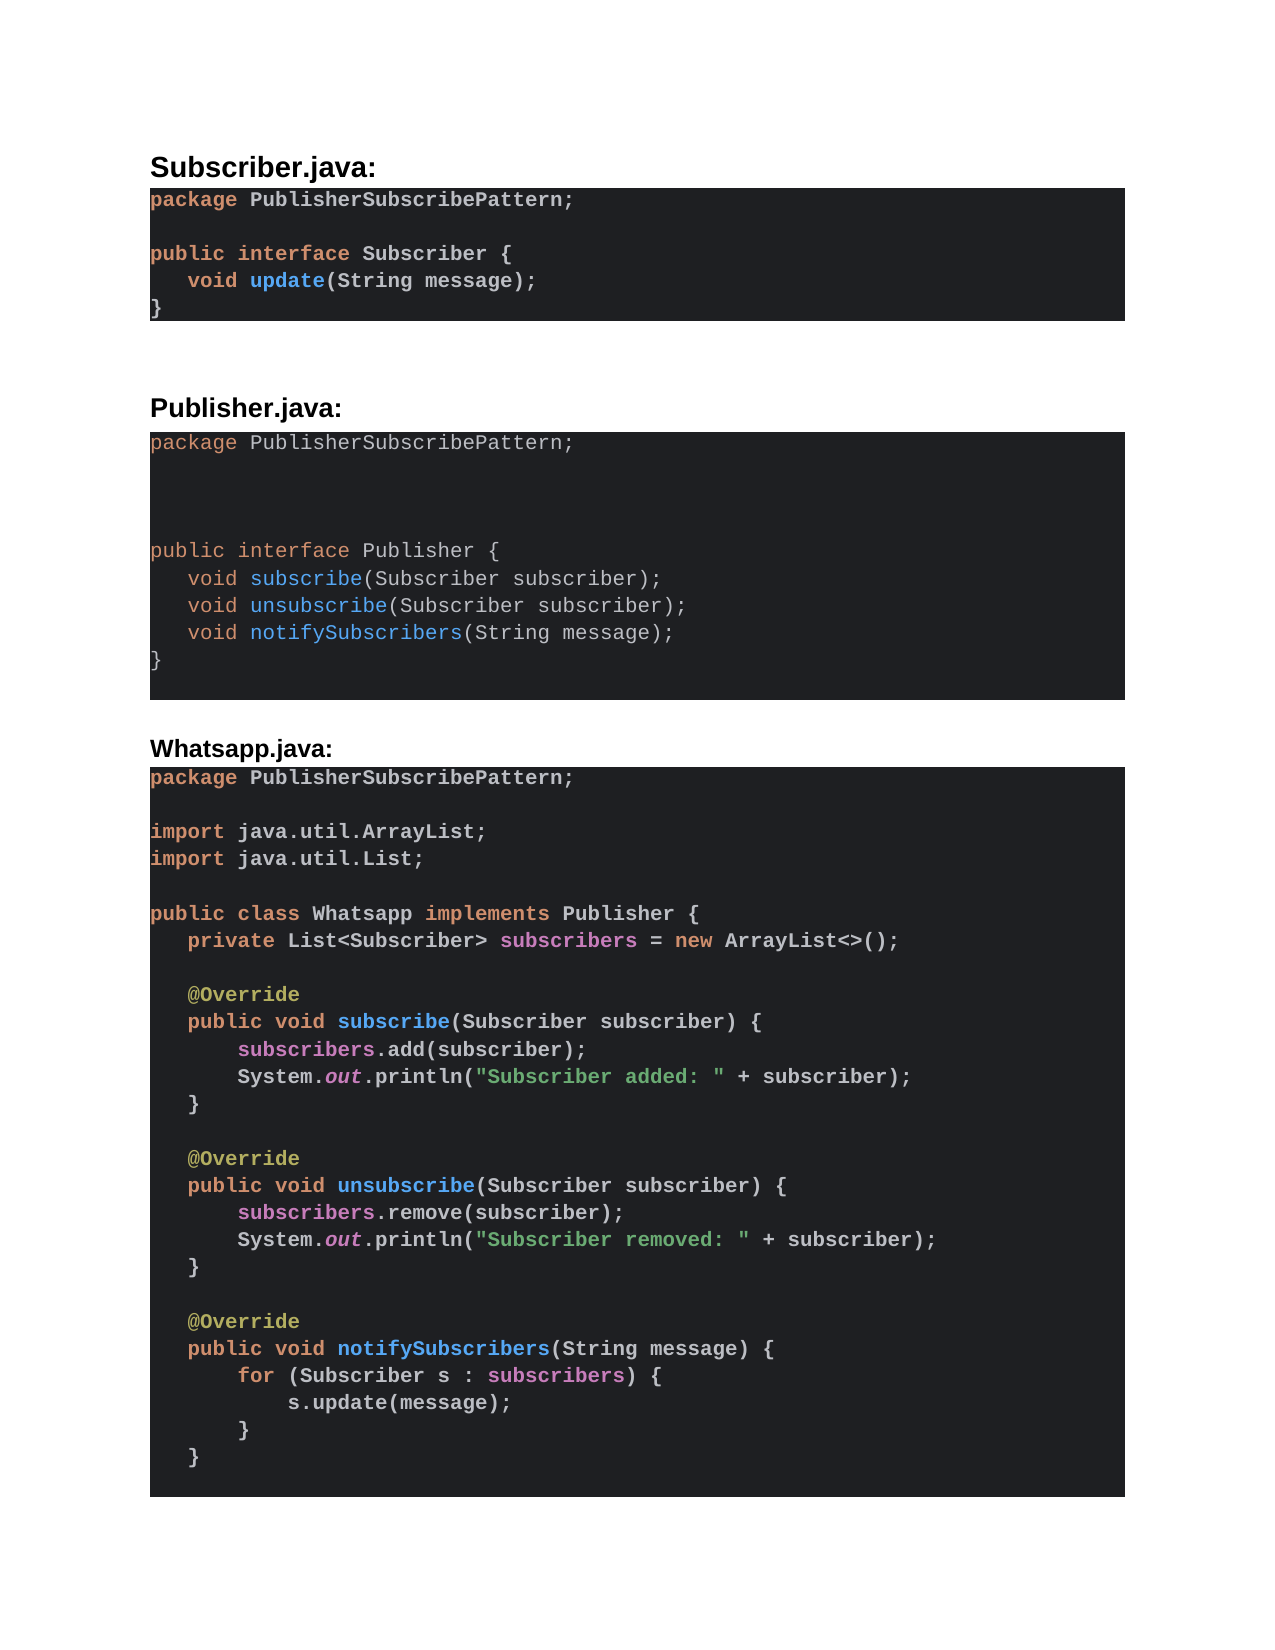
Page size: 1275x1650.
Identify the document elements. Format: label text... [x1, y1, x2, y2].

text private List<Subscriber> subscribers = new ArrayList<>(); [150, 930, 1125, 954]
text @Override [150, 984, 1125, 1008]
text void update(String message); [150, 270, 1125, 294]
text package PublisherSubscribePattern; [150, 188, 1125, 212]
text } [150, 1447, 1125, 1470]
text } [150, 649, 1125, 673]
text } [150, 1419, 1125, 1443]
text void unsubscribe(Subscriber subscriber); [150, 595, 1125, 618]
text System.out.println("Subscriber removed: " + subscriber); [150, 1229, 1125, 1253]
text subscribers.add(subscriber); [150, 1039, 1125, 1062]
text } [150, 1256, 1125, 1280]
text public void subscribe(Subscriber subscriber) { [150, 1012, 1125, 1035]
text public void notifySubscribers(String message) { [150, 1338, 1125, 1361]
text @Override [150, 1147, 1125, 1171]
text import java.util.List; [150, 848, 1125, 872]
text import java.util.ArrayList; [150, 821, 1125, 845]
subtitle Publisher.java: [150, 392, 1125, 423]
text subscribers.remove(subscriber); [150, 1202, 1125, 1226]
text Whatsapp.java: [150, 734, 1125, 763]
text void subscribe(Subscriber subscriber); [150, 568, 1125, 591]
text void notifySubscribers(String message); [150, 622, 1125, 646]
text package PublisherSubscribePattern; [150, 432, 1125, 455]
text @Override [150, 1311, 1125, 1334]
text public interface Publisher { [150, 541, 1125, 564]
text public interface Subscriber { [150, 243, 1125, 267]
text for (Subscriber s : subscribers) { [150, 1365, 1125, 1389]
text } [150, 1093, 1125, 1117]
text s.update(message); [150, 1392, 1125, 1416]
text public class Whatsapp implements Publisher { [150, 903, 1125, 926]
text Subscriber.java: [150, 150, 1125, 183]
text public void unsubscribe(Subscriber subscriber) { [150, 1175, 1125, 1198]
text } [150, 297, 1125, 321]
text System.out.println("Subscriber added: " + subscriber); [150, 1066, 1125, 1089]
text package PublisherSubscribePattern; [150, 767, 1125, 791]
